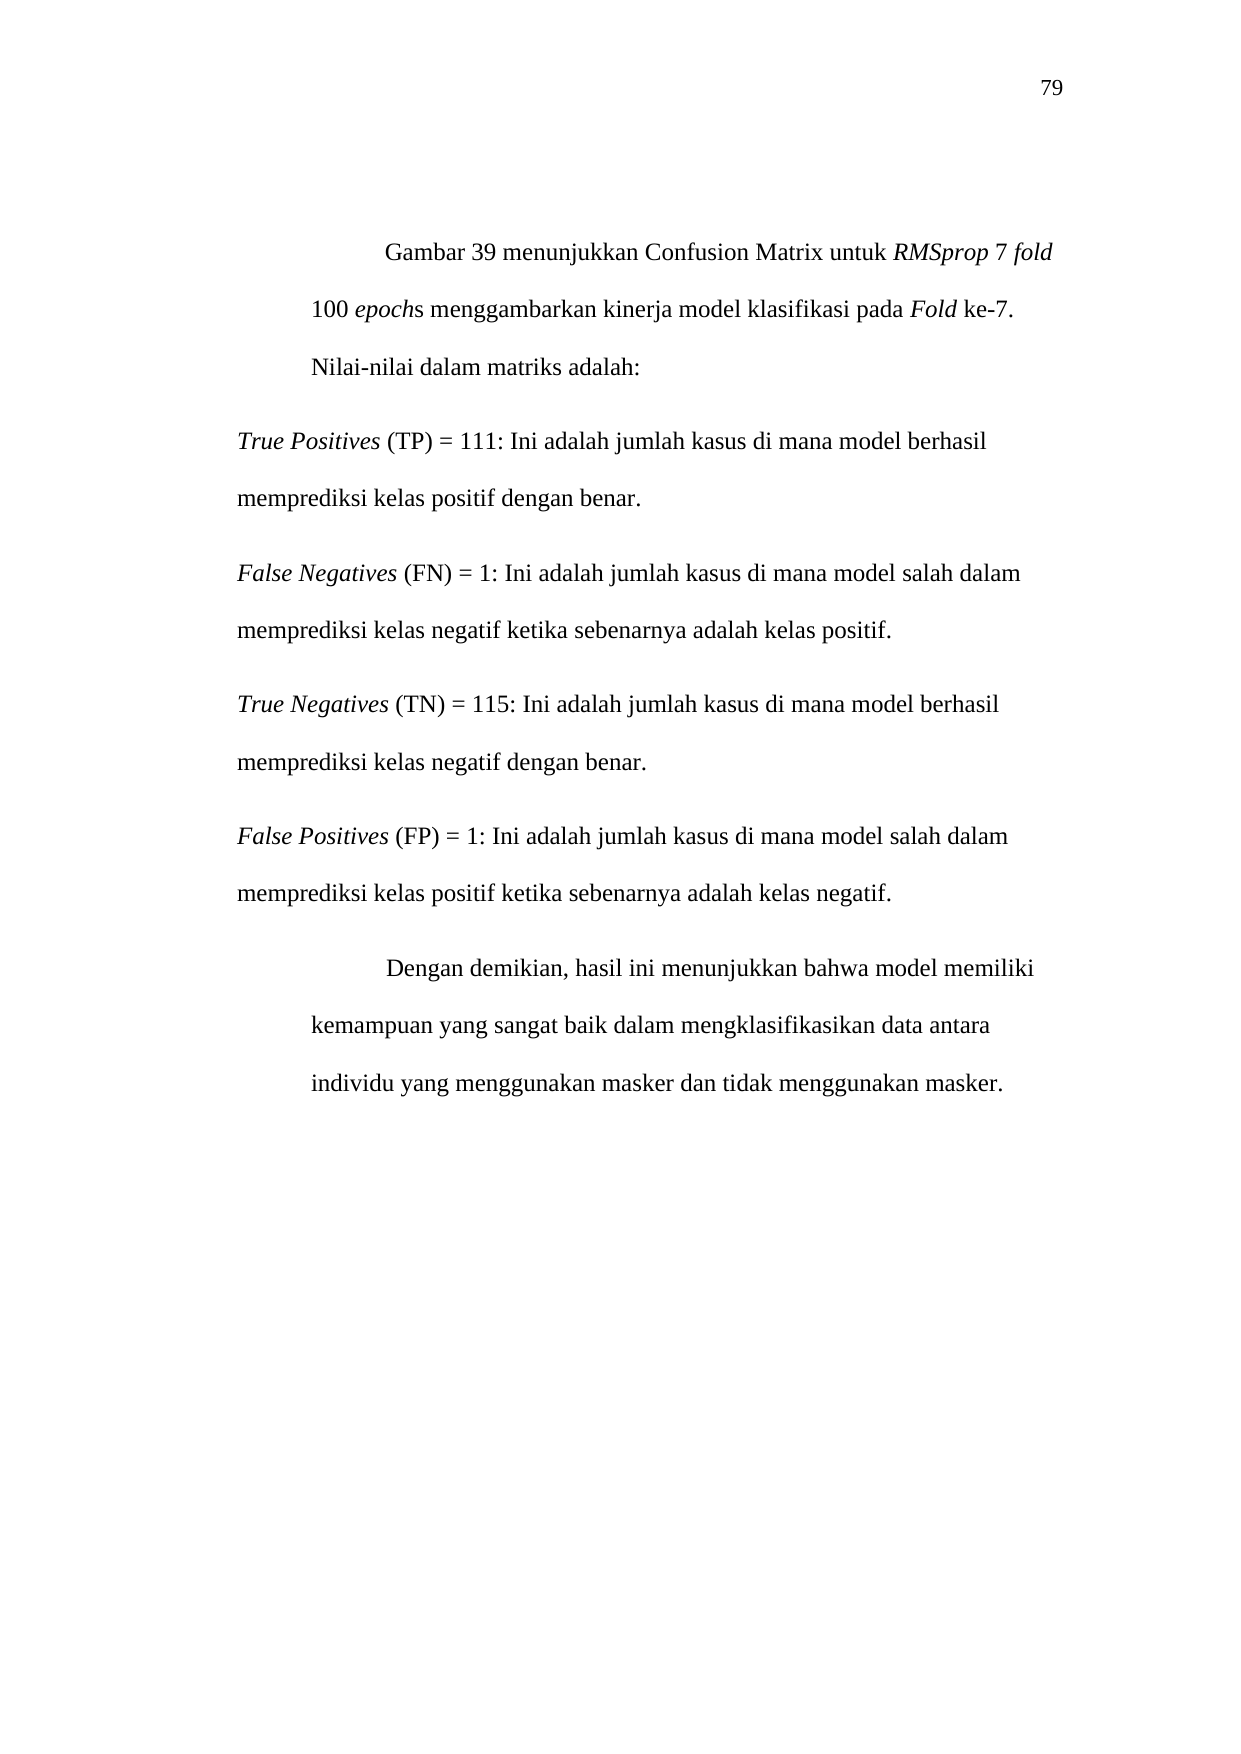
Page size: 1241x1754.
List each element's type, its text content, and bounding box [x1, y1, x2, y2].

text True Negatives (TN) = 115: Ini adalah jumlah kasus di mana model berhasil memprediksi kelas negatif dengan benar. [237, 689, 1063, 776]
text Dengan demikian, hasil ini menunjukkan bahwa model memiliki kemampuan yang sangat baik dalam mengklasifikasikan data antara individu yang menggunakan masker dan tidak menggunakan masker. [311, 953, 1063, 1096]
text True Positives (TP) = 111: Ini adalah jumlah kasus di mana model berhasil memprediksi kelas positif dengan benar. [237, 426, 1063, 512]
text False Negatives (FN) = 1: Ini adalah jumlah kasus di mana model salah dalam memprediksi kelas negatif ketika sebenarnya adalah kelas positif. [237, 558, 1063, 644]
text False Positives (FP) = 1: Ini adalah jumlah kasus di mana model salah dalam memprediksi kelas positif ketika sebenarnya adalah kelas negatif. [237, 821, 1063, 907]
text Gambar 39 menunjukkan Confusion Matrix untuk RMSprop 7 fold 100 epochs menggambarkan kinerja model klasifikasi pada Fold ke-7. Nilai-nilai dalam matriks adalah: [311, 237, 1063, 381]
